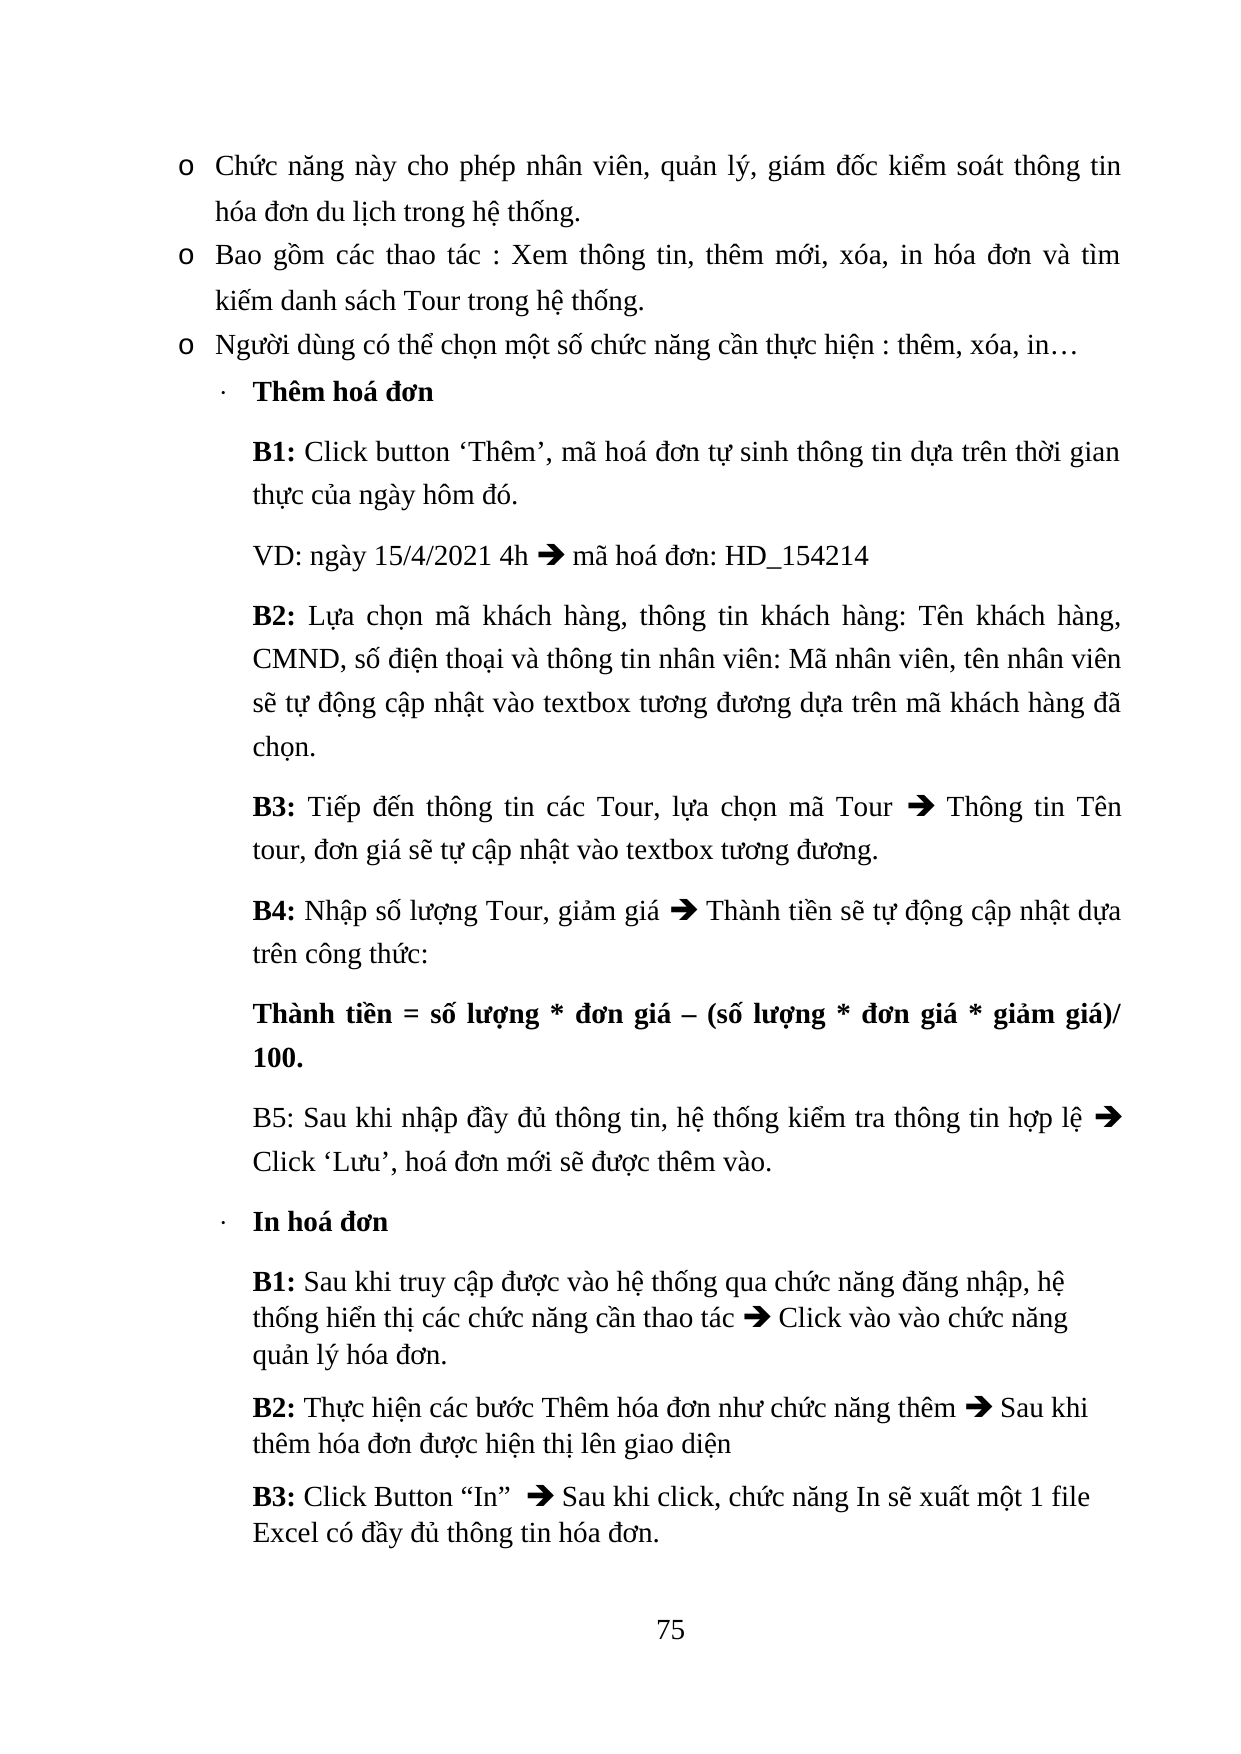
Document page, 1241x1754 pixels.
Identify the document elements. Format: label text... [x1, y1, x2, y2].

text B3: Click Button “In” Sau khi click, chức năng In sẽ xuất một 1 file Excel có đầy đủ thông tin hóa đơn. [252, 1479, 1122, 1548]
list Người dùng có thể chọn một số chức năng cần thực hiện : thêm, xóa, in… [177, 327, 1122, 363]
text B3: Tiếp đến thông tin các Tour, lựa chọn mã Tour Thông tin Tên tour, đơn giá sẽ tự cập nhật vào textbox tương đương. [252, 789, 1122, 866]
text B5: Sau khi nhập đầy đủ thông tin, hệ thống kiểm tra thông tin hợp lệ Click ‘Lưu’, hoá đơn mới sẽ được thêm vào. [252, 1100, 1122, 1177]
text B2: Lựa chọn mã khách hàng, thông tin khách hàng: Tên khách hàng, CMND, số điện thoại và thông tin nhân viên: Mã nhân viên, tên nhân viên sẽ tự động cập nhật vào textbox tương đương dựa trên mã khách hàng đã chọn. [252, 598, 1122, 762]
text B1: Click button ‘Thêm’, mã hoá đơn tự sinh thông tin dựa trên thời gian thực của ngày hôm đó. [252, 434, 1122, 511]
list Bao gồm các thao tác : Xem thông tin, thêm mới, xóa, in hóa đơn và tìm kiếm danh sách Tour trong hệ thống. [177, 237, 1122, 317]
text B4: Nhập số lượng Tour, giảm giá Thành tiền sẽ tự động cập nhật dựa trên công thức: [252, 893, 1122, 970]
list In hoá đơn [215, 1204, 1122, 1238]
text VD: ngày 15/4/2021 4h mã hoá đơn: HD_154214 [252, 538, 1122, 571]
text B2: Thực hiện các bước Thêm hóa đơn như chức năng thêm Sau khi thêm hóa đơn được hiện thị lên giao diện [252, 1390, 1122, 1459]
text B1: Sau khi truy cập được vào hệ thống qua chức năng đăng nhập, hệ thống hiển thị các chức năng cần thao tác Click vào vào chức năng quản lý hóa đơn. [252, 1264, 1122, 1370]
list Chức năng này cho phép nhân viên, quản lý, giám đốc kiểm soát thông tin hóa đơn du lịch trong hệ thống. [177, 148, 1122, 227]
text Thành tiền = số lượng * đơn giá – (số lượng * đơn giá * giảm giá)/ 100. [252, 997, 1122, 1074]
list Thêm hoá đơn [215, 374, 1122, 407]
